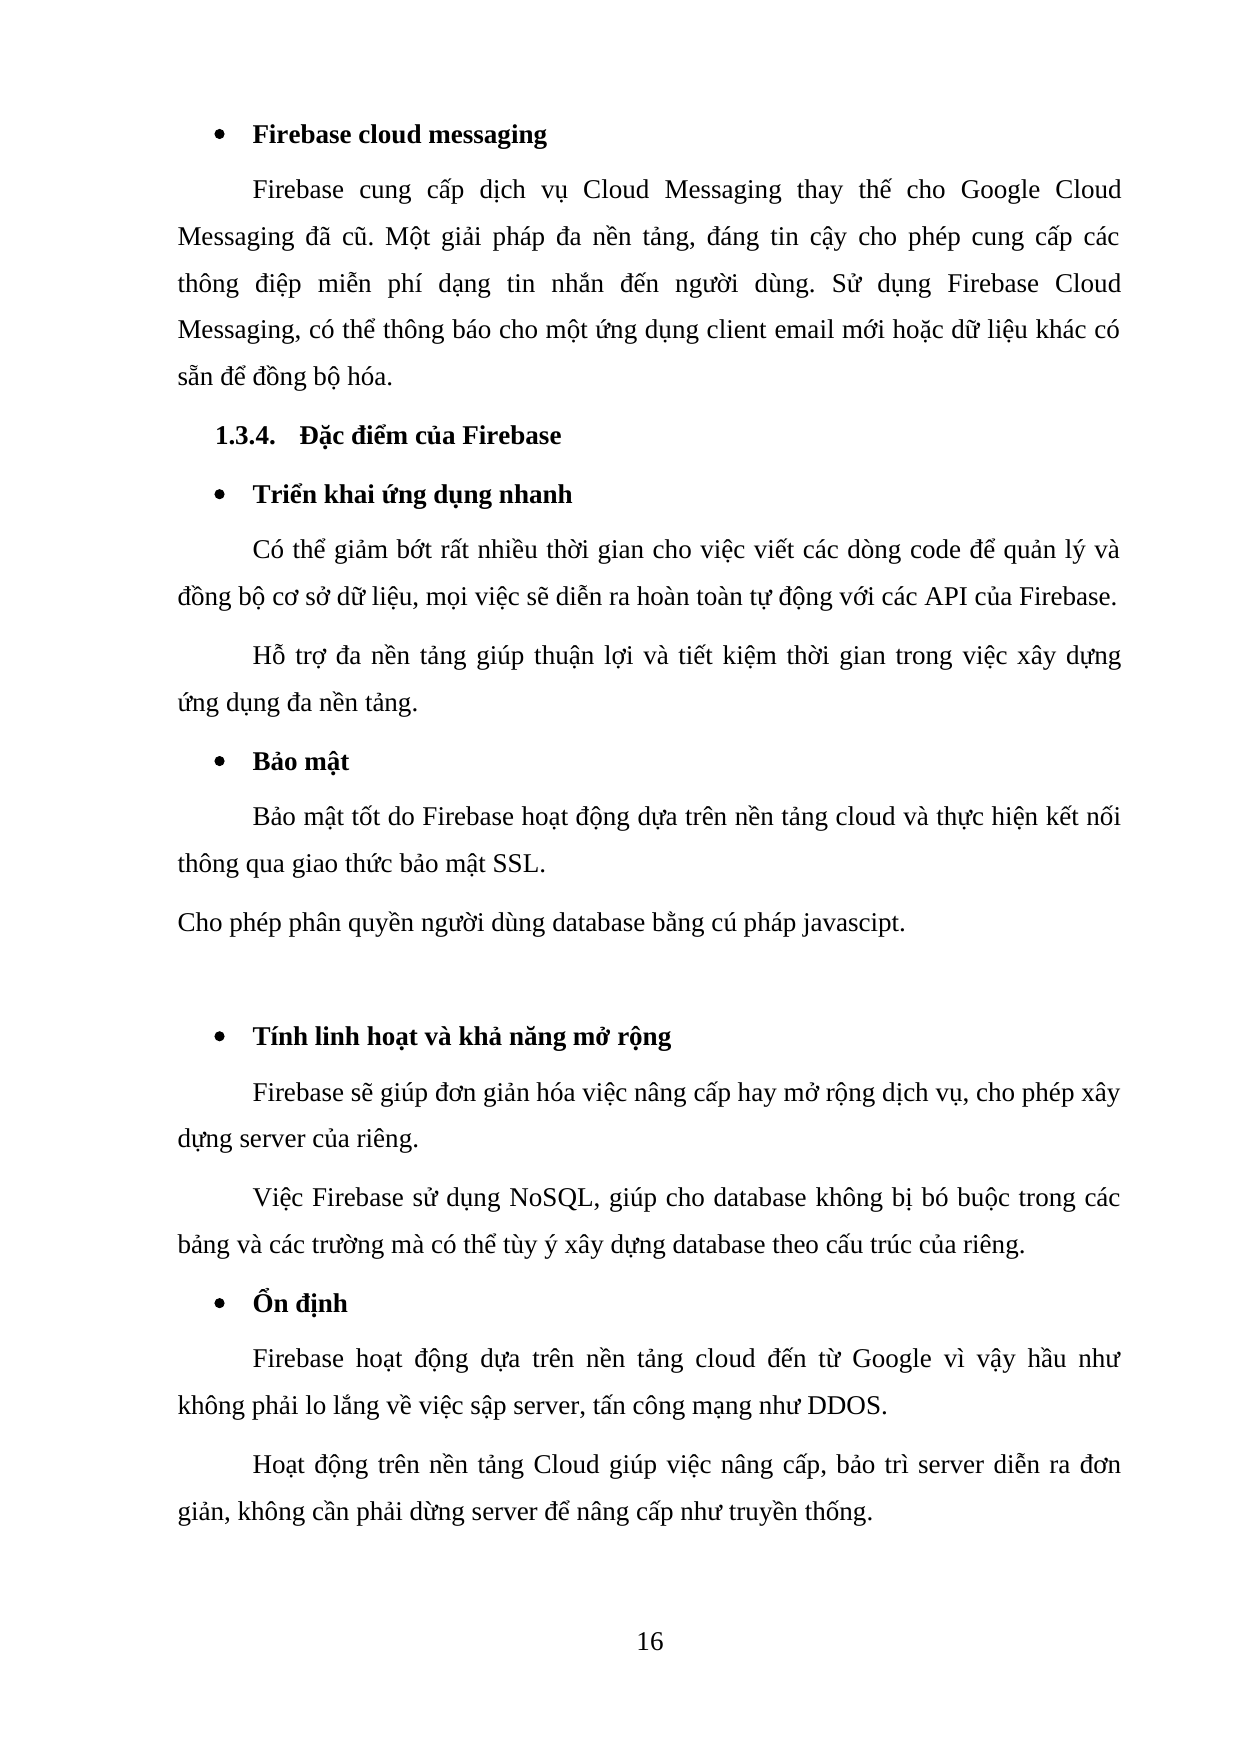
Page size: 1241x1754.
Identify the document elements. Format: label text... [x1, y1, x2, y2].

list Tính linh hoạt và khả năng mở rộng [215, 1020, 1122, 1052]
text Việc Firebase sử dụng NoSQL, giúp cho database không bị bó buộc trong các bảng và các trường mà có thể tùy ý xây dựng database theo cấu trúc của riêng. [177, 1181, 1122, 1259]
text Hoạt động trên nền tảng Cloud giúp việc nâng cấp, bảo trì server diễn ra đơn giản, không cần phải dừng server để nâng cấp như truyền thống. [177, 1448, 1122, 1526]
list Bảo mật [215, 745, 1122, 776]
subtitle Đặc điểm của Firebase [215, 419, 1122, 450]
text Có thể giảm bớt rất nhiều thời gian cho việc viết các dòng code để quản lý và đồng bộ cơ sở dữ liệu, mọi việc sẽ diễn ra hoàn toàn tự động với các API của Firebase. [177, 533, 1122, 611]
list Ổn định [215, 1287, 1122, 1318]
list Firebase cloud messaging [215, 118, 1122, 149]
text Firebase hoạt động dựa trên nền tảng cloud đến từ Google vì vậy hầu như không phải lo lắng về việc sập server, tấn công mạng như DDOS. [177, 1342, 1122, 1420]
list Triển khai ứng dụng nhanh [215, 478, 1122, 509]
text Firebase cung cấp dịch vụ Cloud Messaging thay thế cho Google Cloud Messaging đã cũ. Một giải pháp đa nền tảng, đáng tin cậy cho phép cung cấp các thông điệp miễn phí dạng tin nhắn đến người dùng. Sử dụng Firebase Cloud Messaging, có thể thông báo cho một ứng dụng client email mới hoặc dữ liệu khác có sẵn để đồng bộ hóa. [177, 173, 1122, 391]
text Bảo mật tốt do Firebase hoạt động dựa trên nền tảng cloud và thực hiện kết nối thông qua giao thức bảo mật SSL. [177, 800, 1122, 878]
text Hỗ trợ đa nền tảng giúp thuận lợi và tiết kiệm thời gian trong việc xây dựng ứng dụng đa nền tảng. [177, 639, 1122, 717]
text Firebase sẽ giúp đơn giản hóa việc nâng cấp hay mở rộng dịch vụ, cho phép xây dựng server của riêng. [177, 1076, 1122, 1153]
text Cho phép phân quyền người dùng database bằng cú pháp javascipt. [177, 906, 1122, 937]
